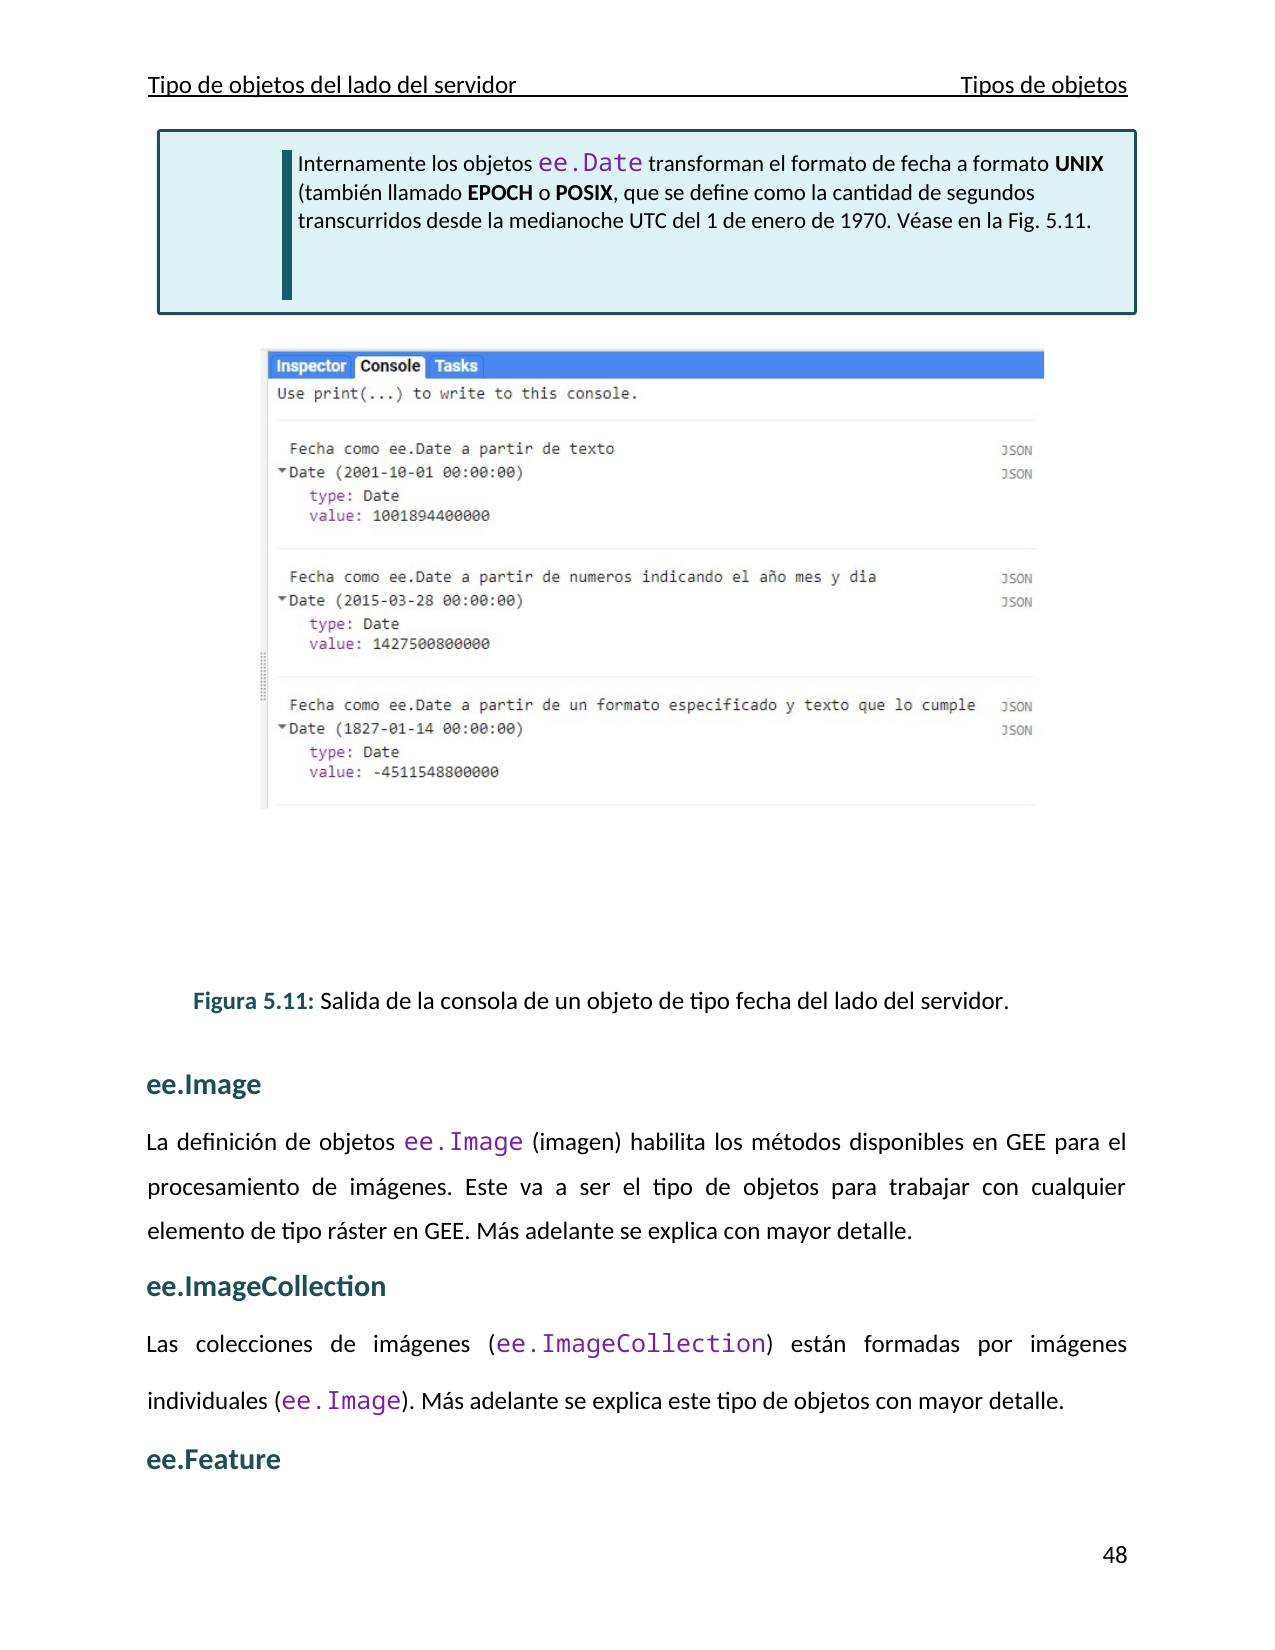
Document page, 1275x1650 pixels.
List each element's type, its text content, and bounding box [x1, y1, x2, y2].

picture [260, 348, 1045, 809]
text Las colecciones de imágenes (ee.ImageCollection) están formadas por imágenes individuales (ee.Image). Más adelante se explica este tipo de objetos con mayor detalle. [146, 1325, 1127, 1416]
subtitle ee.Feature [146, 1440, 1127, 1477]
subtitle ee.ImageCollection [146, 1267, 1127, 1304]
text Internamente los objetos ee.Date transforman el formato de fecha a formato UNIX (también llamado EPOCH o POSIX, que se define como la cantidad de segundos transcurridos desde la medianoche UTC del 1 de enero de 1970. Véase en la Fig. 5.11. [298, 144, 1127, 234]
text Figura 5.11: Salida de la consola de un objeto de tipo fecha del lado del servidor. [146, 985, 1127, 1016]
text La definición de objetos ee.Image (imagen) habilita los métodos disponibles en GEE para el procesamiento de imágenes. Este va a ser el tipo de objetos para trabajar con cualquier elemento de tipo ráster en GEE. Más adelante se explica con mayor detalle. [146, 1124, 1127, 1245]
subtitle ee.Image [146, 1065, 1127, 1102]
